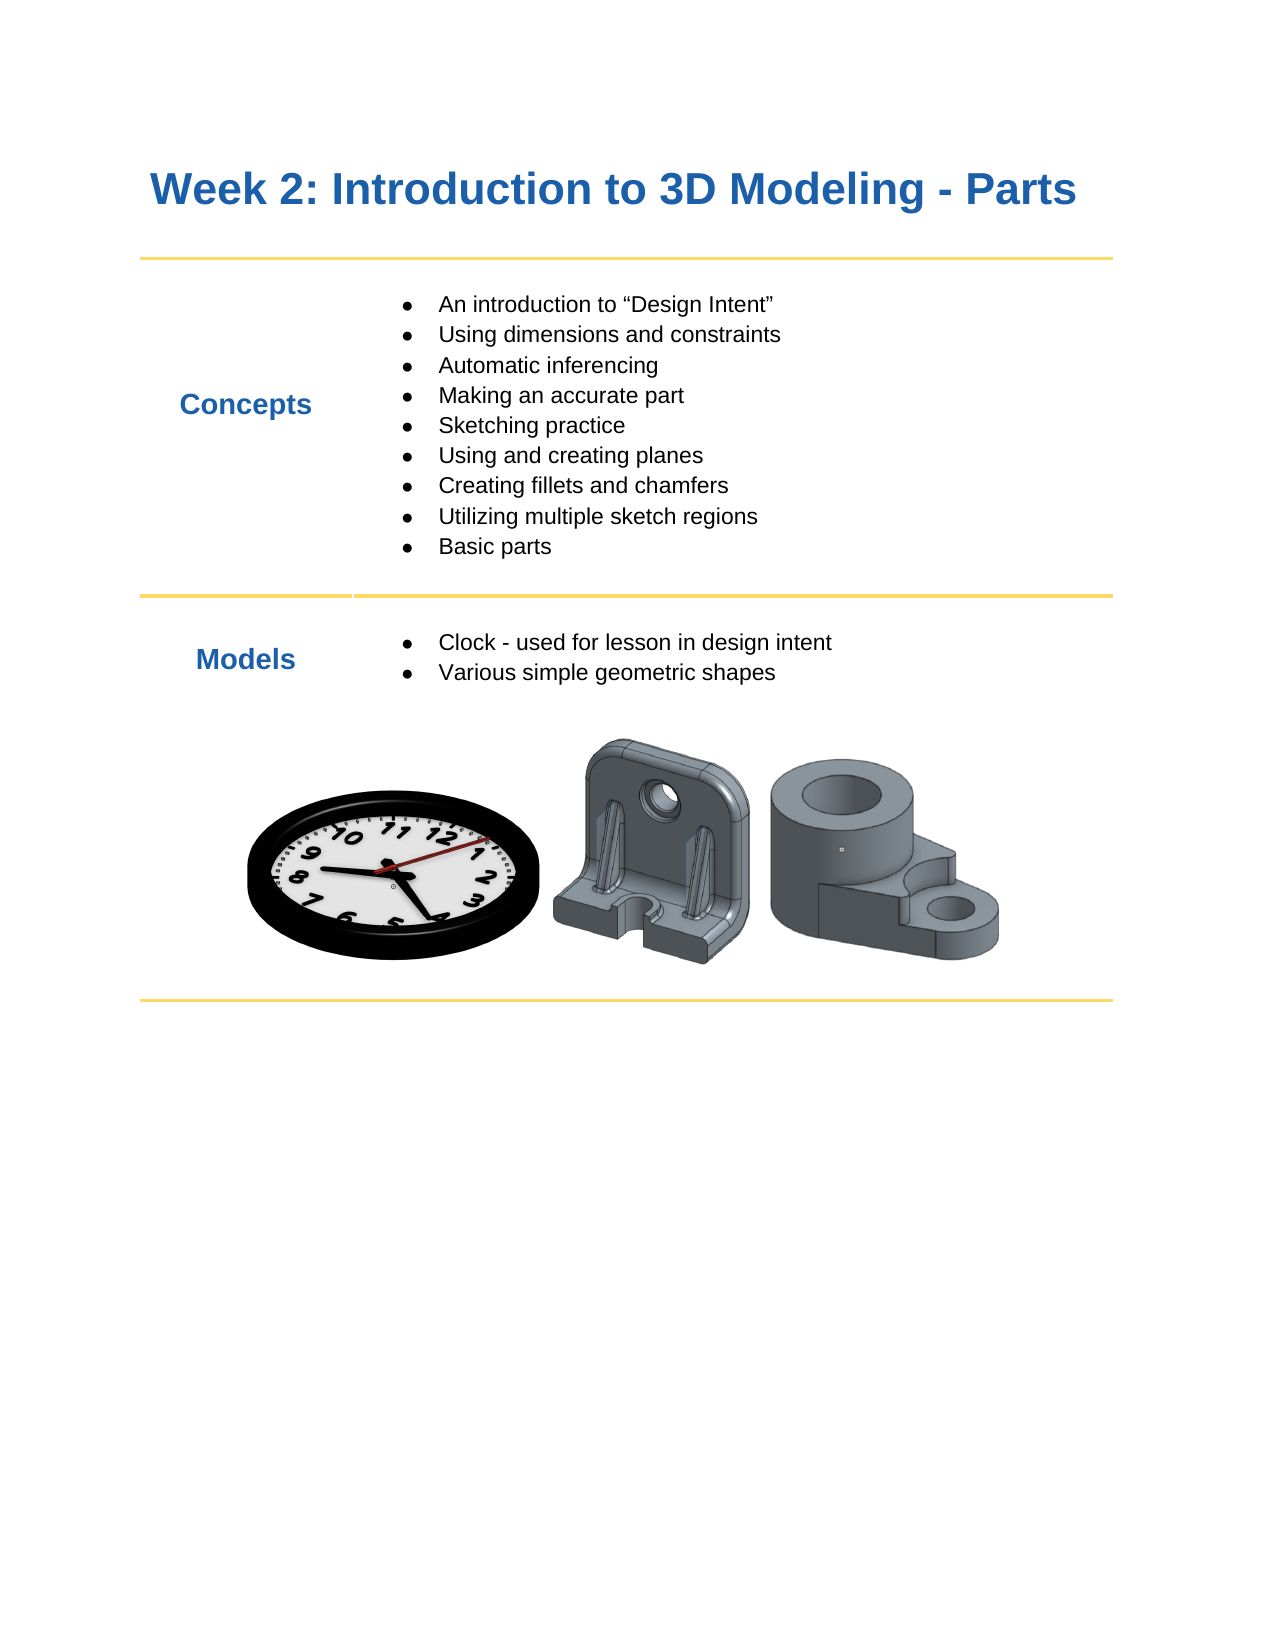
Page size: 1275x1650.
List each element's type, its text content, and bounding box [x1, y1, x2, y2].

table_header An introduction to “Design Intent” Using dimensions and constraints Automatic inferencing Making an accurate part Sketching practice Using and creating planes Creating fillets and chamfers Utilizing multiple sketch regions Basic parts [354, 260, 1113, 594]
subtitle Week 2: Introduction to 3D Modeling - Parts [150, 162, 1125, 214]
picture [241, 733, 1011, 968]
table_header Concepts [140, 260, 352, 594]
table_cell [140, 703, 1113, 999]
table_cell Clock - used for lesson in design intent Various simple geometric shapes [354, 598, 1113, 699]
table_cell Models [140, 598, 352, 699]
